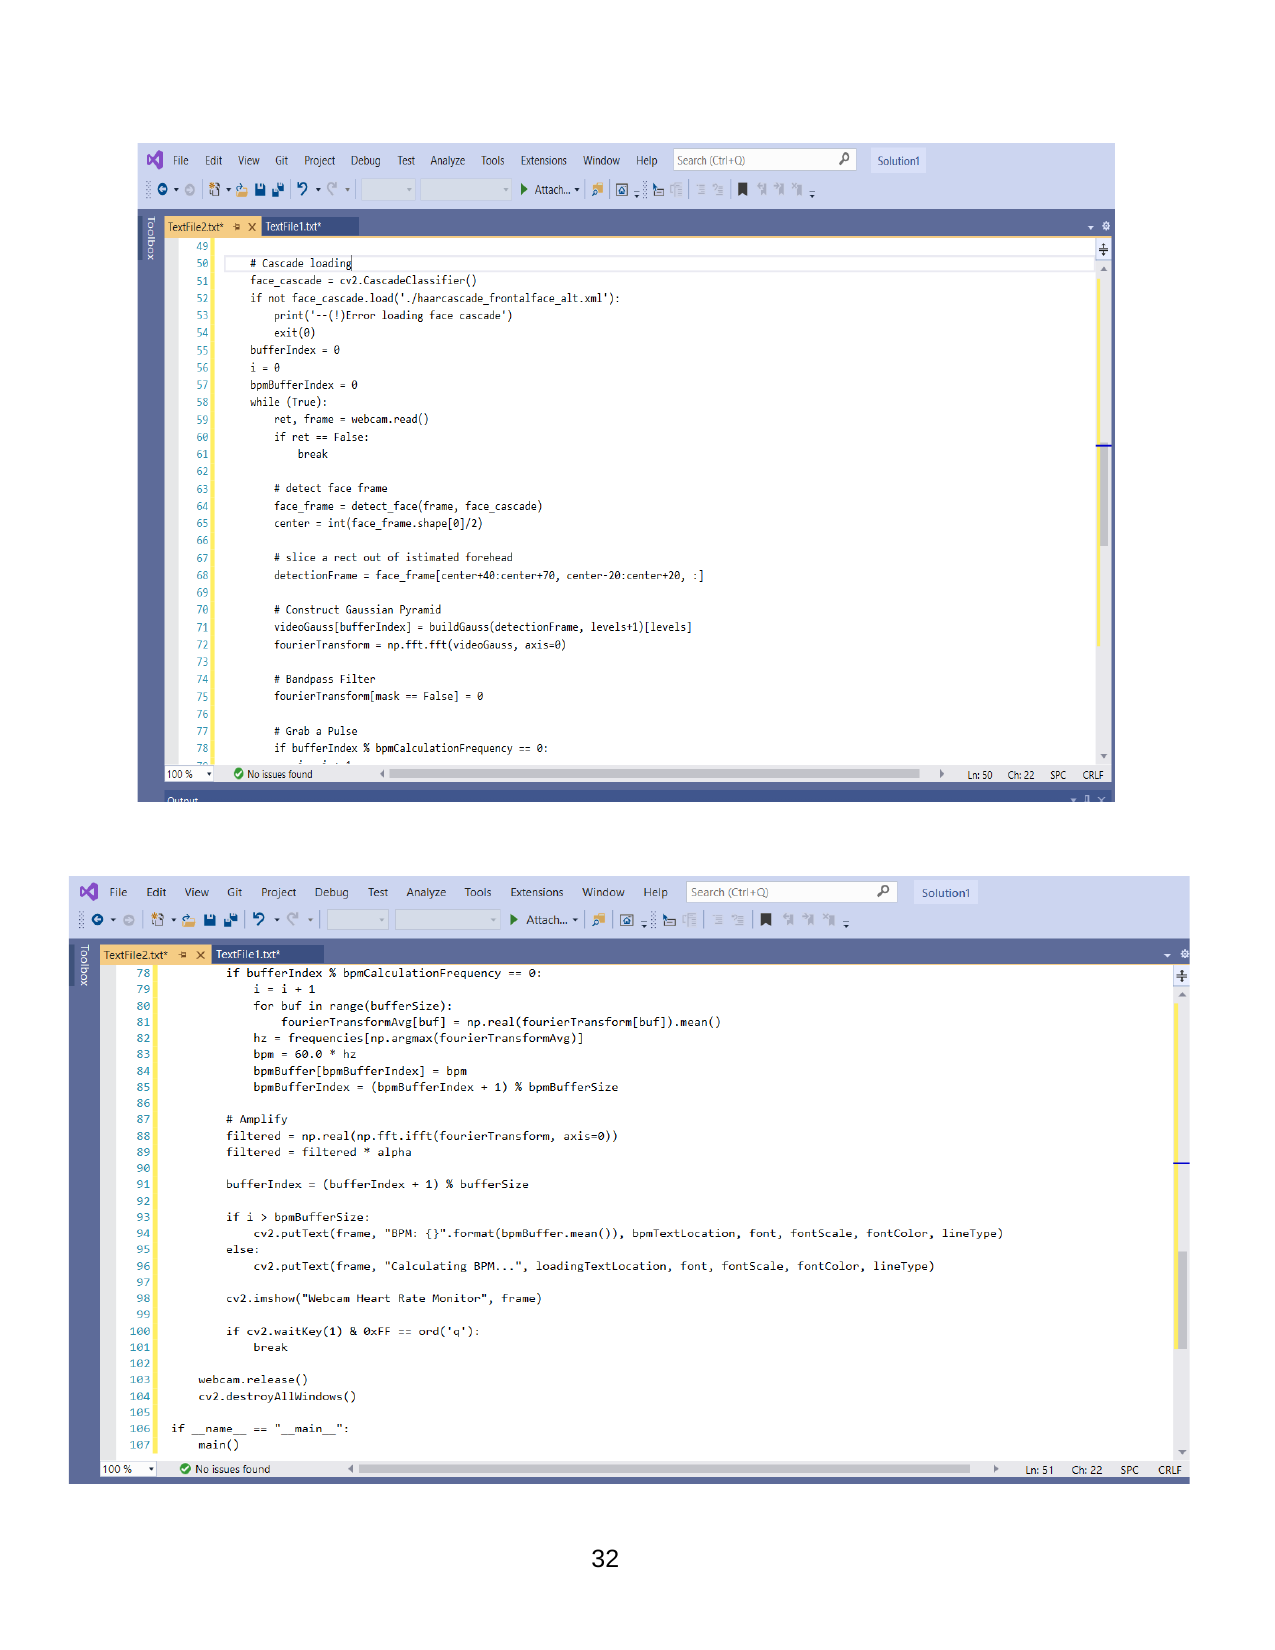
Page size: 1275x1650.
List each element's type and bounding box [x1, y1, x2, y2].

picture [137, 143, 1115, 802]
picture [68, 876, 1190, 1484]
